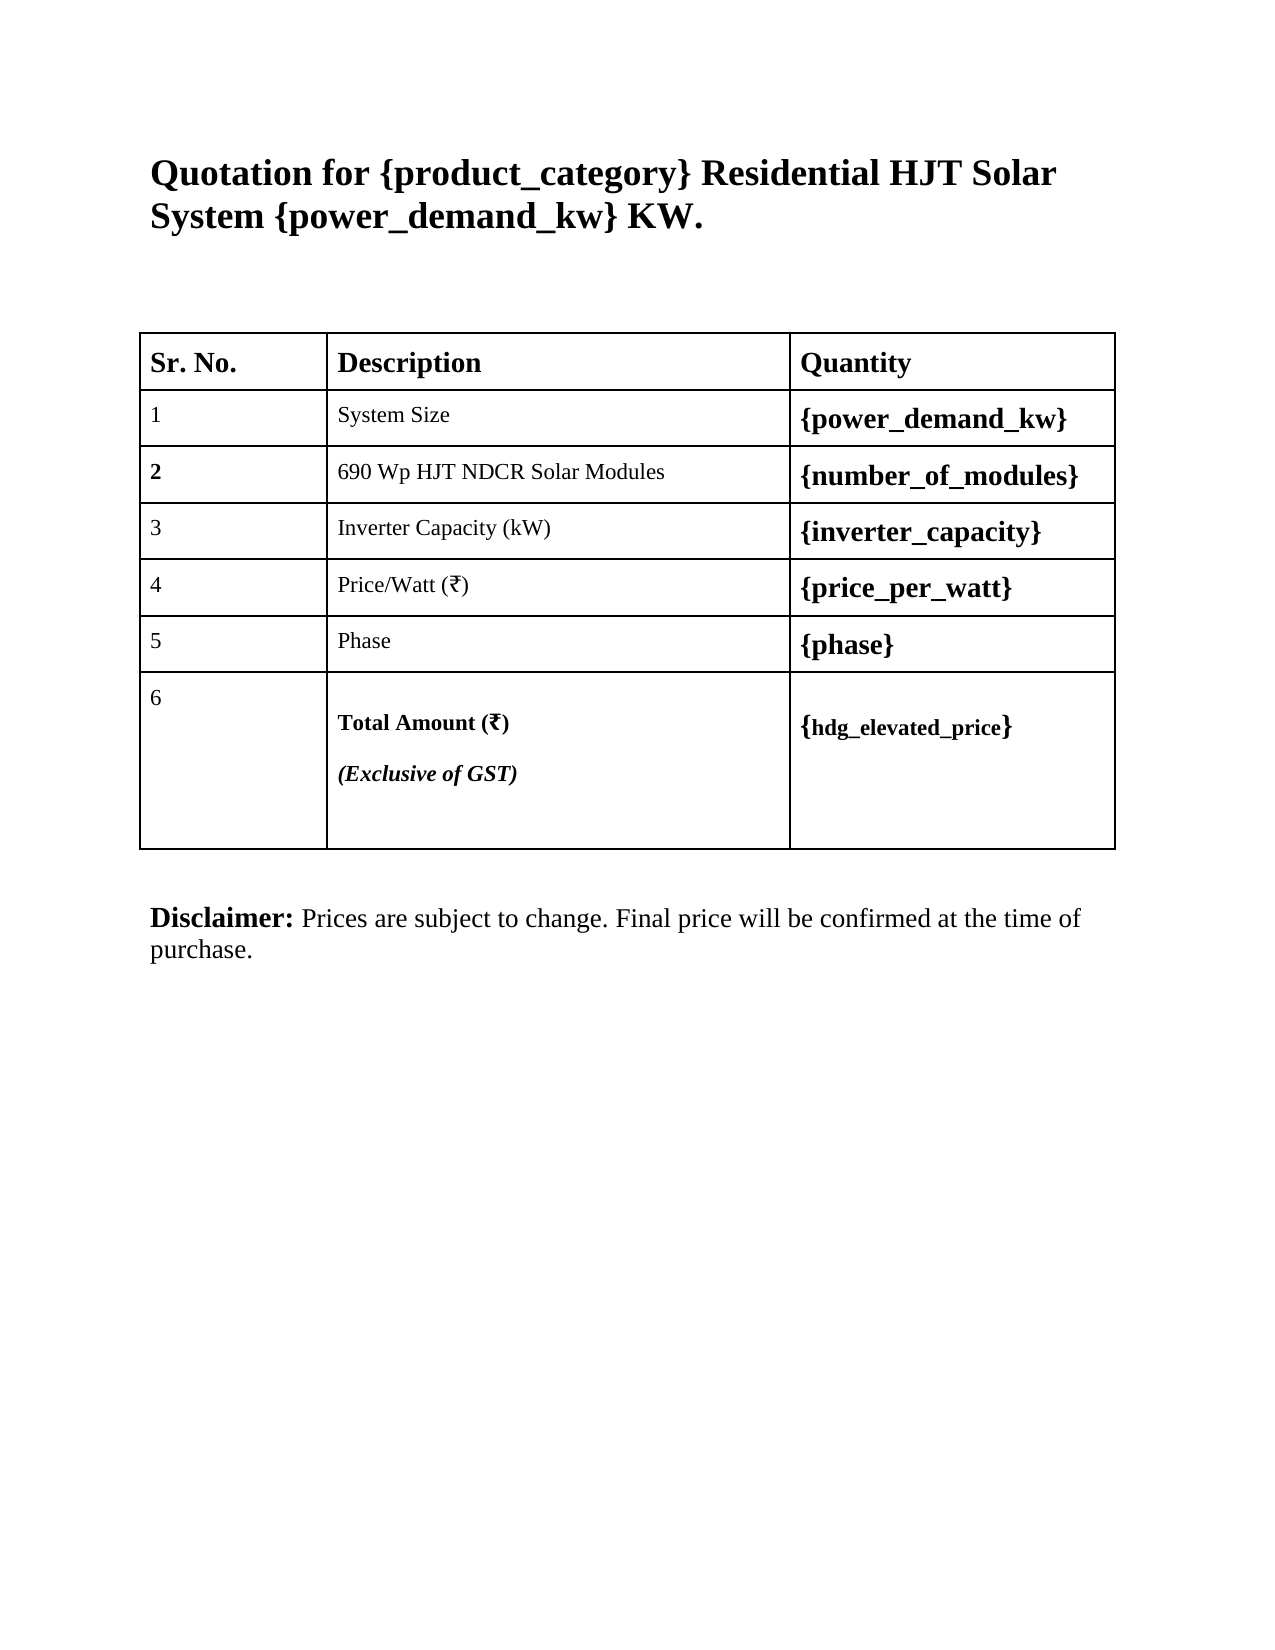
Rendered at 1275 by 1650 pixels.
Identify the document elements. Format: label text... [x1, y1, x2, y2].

table_cell System Size [328, 391, 789, 445]
table_cell 3 [141, 504, 326, 558]
table_cell {phase} [791, 617, 1114, 671]
table_cell {inverter_capacity} [791, 504, 1114, 558]
table_cell {number_of_modules} [791, 447, 1114, 502]
table_cell {price_per_watt} [791, 560, 1114, 614]
table_cell 690 Wp HJT NDCR Solar Modules [328, 447, 789, 502]
table_cell Price/Watt (₹) [328, 560, 789, 614]
table_cell 4 [141, 560, 326, 614]
table_header Quantity [791, 334, 1114, 389]
subtitle Quotation for {product_category} Residential HJT Solar System {power_demand_kw} KW. [150, 150, 1125, 236]
table_cell 5 [141, 617, 326, 671]
table_cell 2 [141, 447, 326, 502]
table_cell {power_demand_kw} [791, 391, 1114, 445]
table_cell Phase [328, 617, 789, 671]
table_header Sr. No. [141, 334, 326, 389]
table_header Description [328, 334, 789, 389]
table_cell 6 [141, 673, 326, 848]
subtitle Disclaimer: Prices are subject to change. Final price will be confirmed at the time of purchase. [150, 900, 1125, 965]
table_cell Total Amount (₹) (Exclusive of GST) [328, 673, 789, 848]
table_cell Inverter Capacity (kW) [328, 504, 789, 558]
table_cell 1 [141, 391, 326, 445]
table_cell {hdg_elevated_price} [791, 673, 1114, 848]
